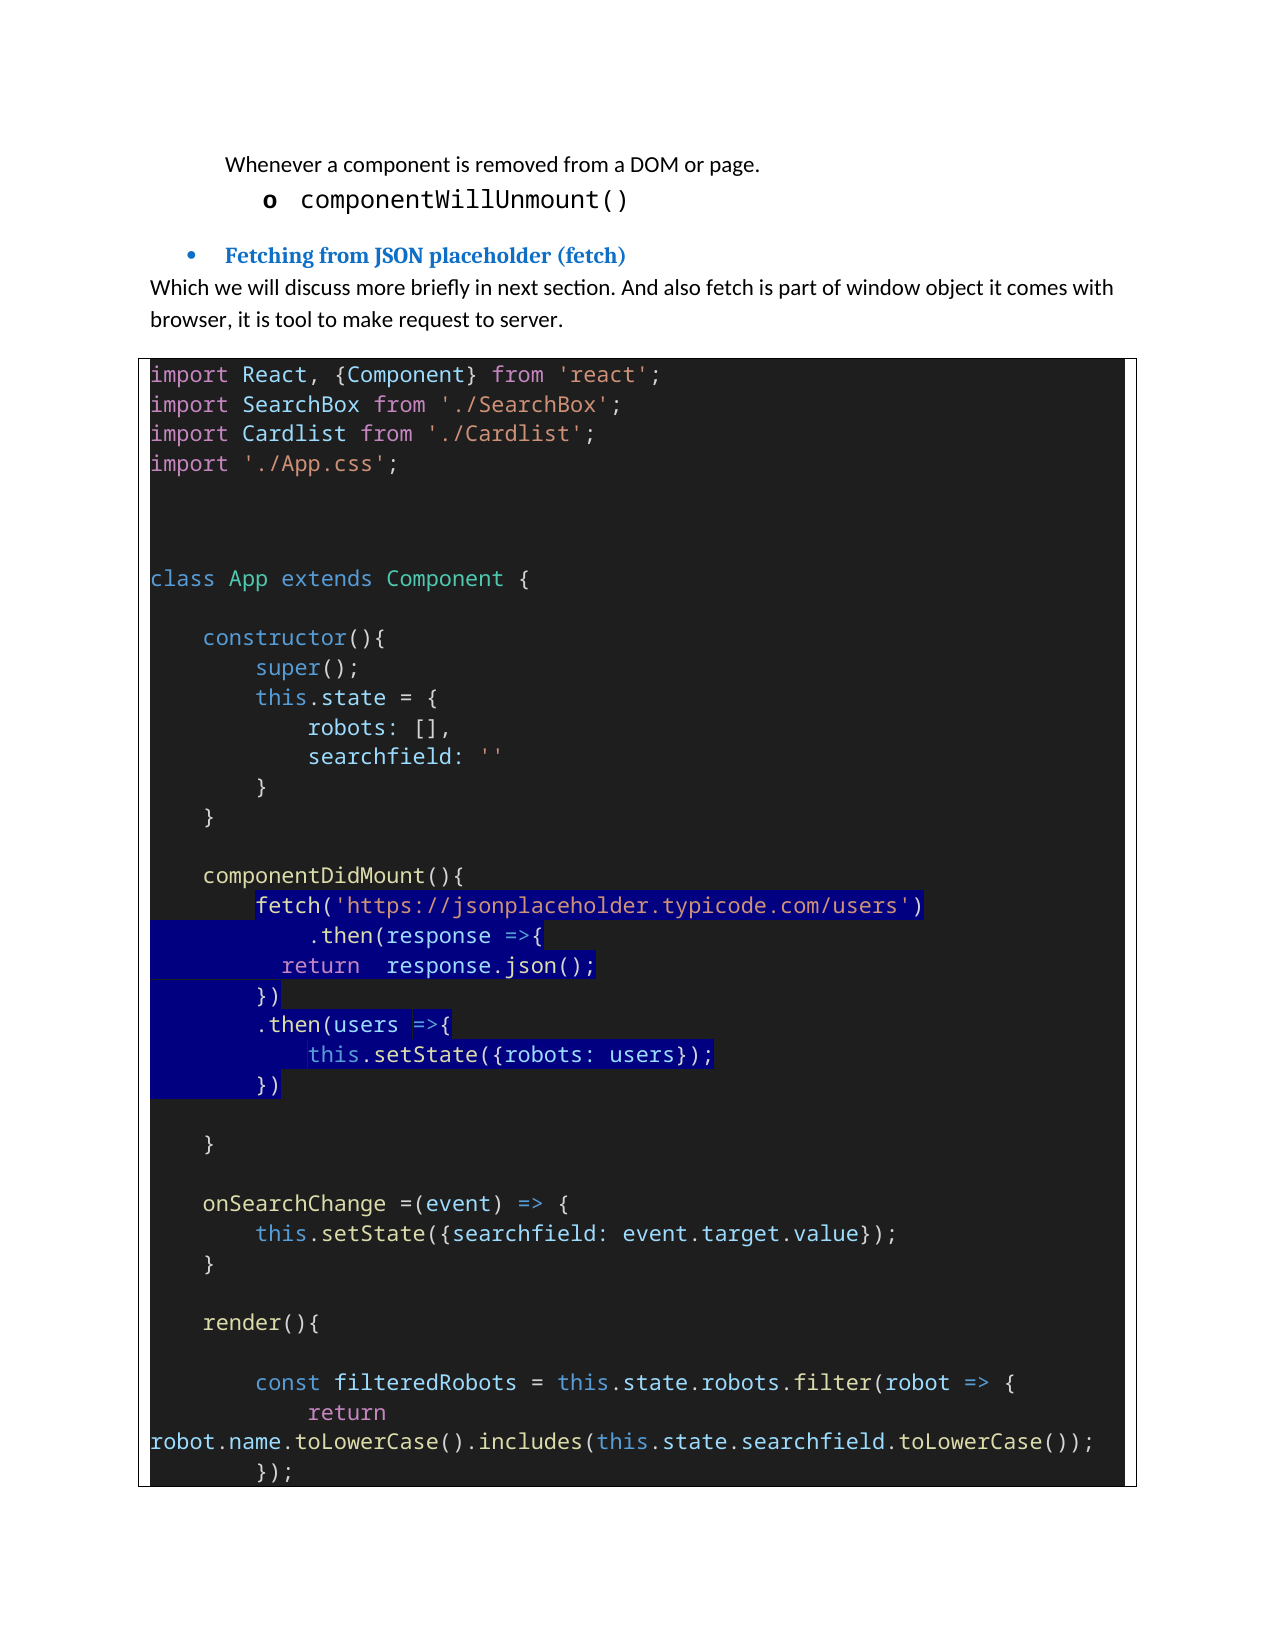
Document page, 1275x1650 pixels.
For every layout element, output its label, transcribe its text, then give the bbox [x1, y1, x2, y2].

list Whenever a component is removed from a DOM or page. [225, 150, 1125, 178]
list componentWillUnmount() [262, 182, 1125, 216]
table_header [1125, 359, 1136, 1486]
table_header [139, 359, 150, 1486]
text Which we will discuss more briefly in next section. And also fetch is part of window object it comes with browser, it is tool to make request to server. [150, 273, 1125, 333]
subtitle Fetching from JSON placeholder (fetch) [187, 242, 1125, 269]
